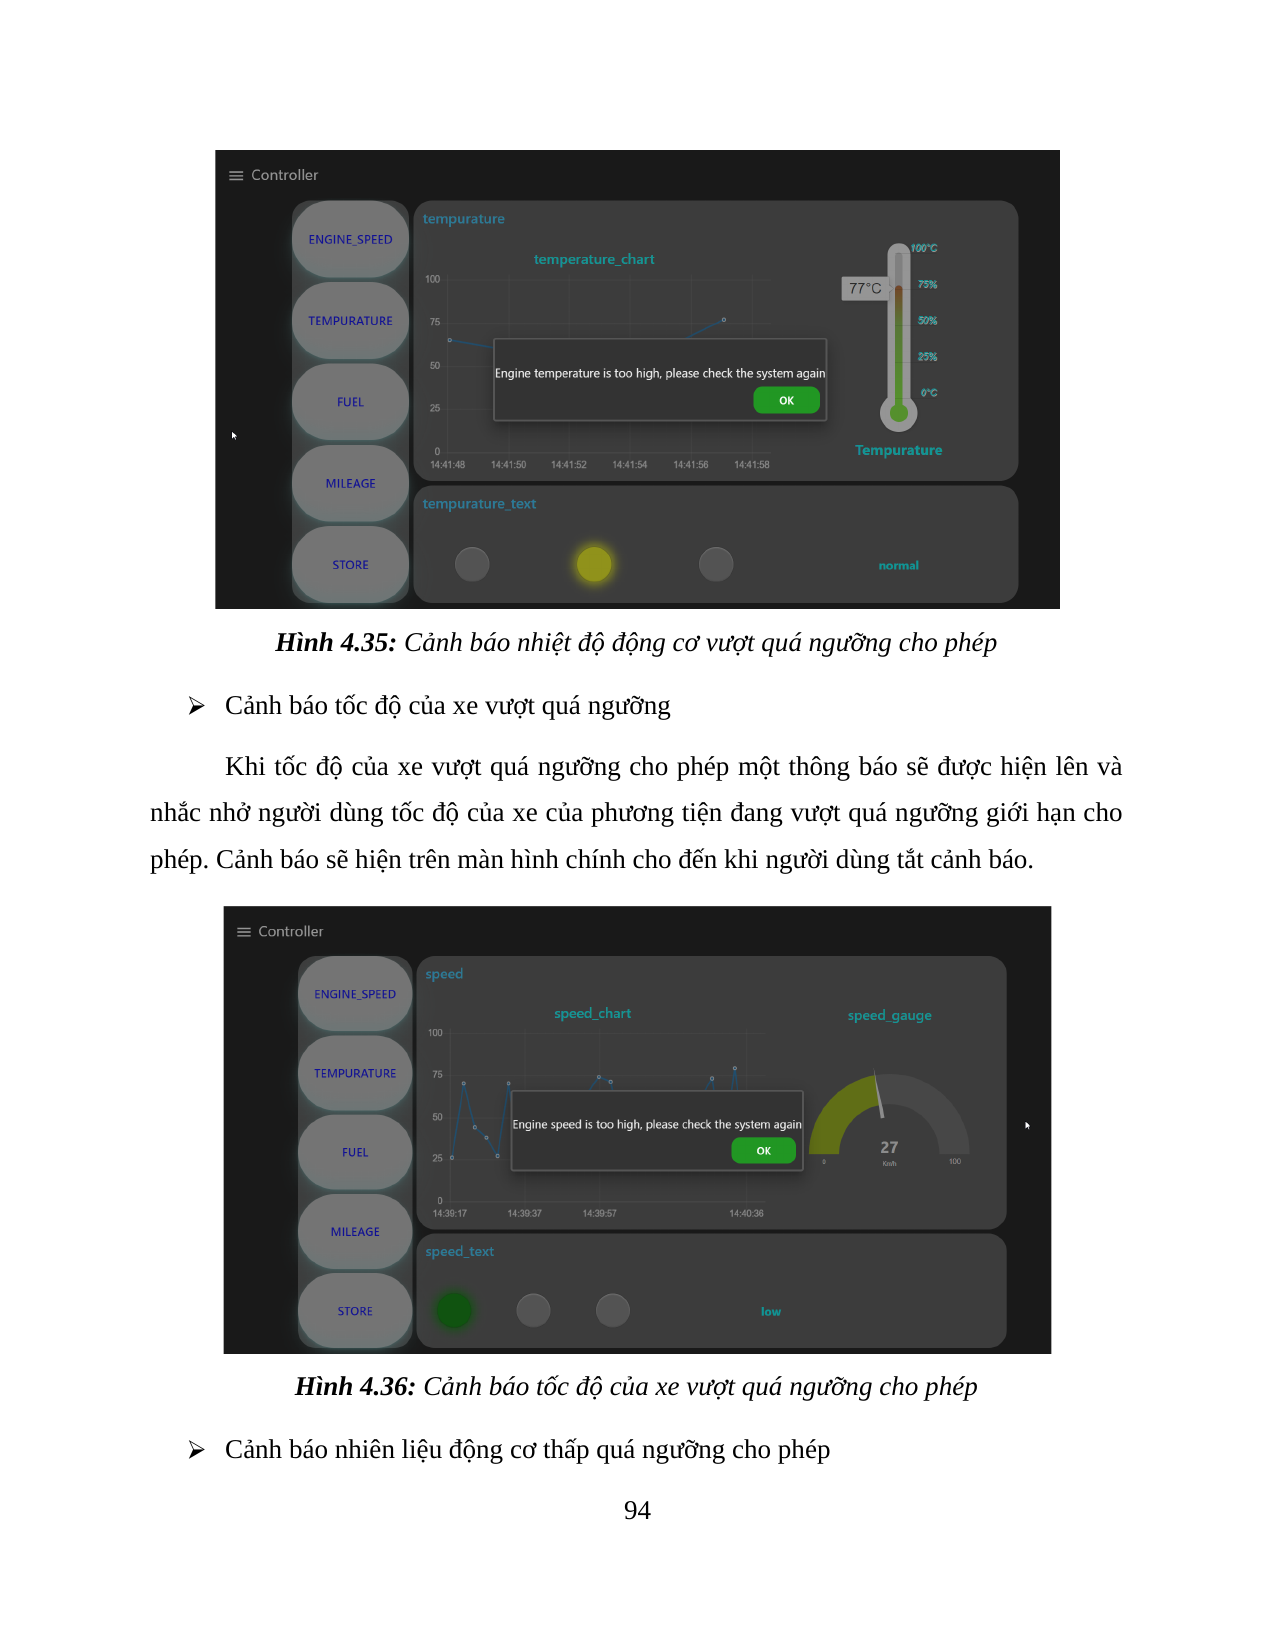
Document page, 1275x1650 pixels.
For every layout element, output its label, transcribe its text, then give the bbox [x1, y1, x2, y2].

list Cảnh báo nhiên liệu động cơ thấp quá ngưỡng cho phép [187, 1422, 1125, 1473]
picture [215, 150, 1060, 609]
picture [223, 906, 1052, 1354]
text Hình 4.36: Cảnh báo tốc độ của xe vượt quá ngưỡng cho phép [150, 1370, 1125, 1401]
list Cảnh báo tốc độ của xe vượt quá ngưỡng [187, 678, 1125, 729]
text Khi tốc độ của xe vượt quá ngưỡng cho phép một thông báo sẽ được hiện lên và nhắc nhở người dùng tốc độ của xe của phương tiện đang vượt quá ngưỡng giới hạn cho phép. Cảnh báo sẽ hiện trên màn hình chính cho đến khi người dùng tắt cảnh báo. [150, 749, 1125, 874]
text Hình 4.35: Cảnh báo nhiệt độ động cơ vượt quá ngưỡng cho phép [150, 626, 1125, 657]
